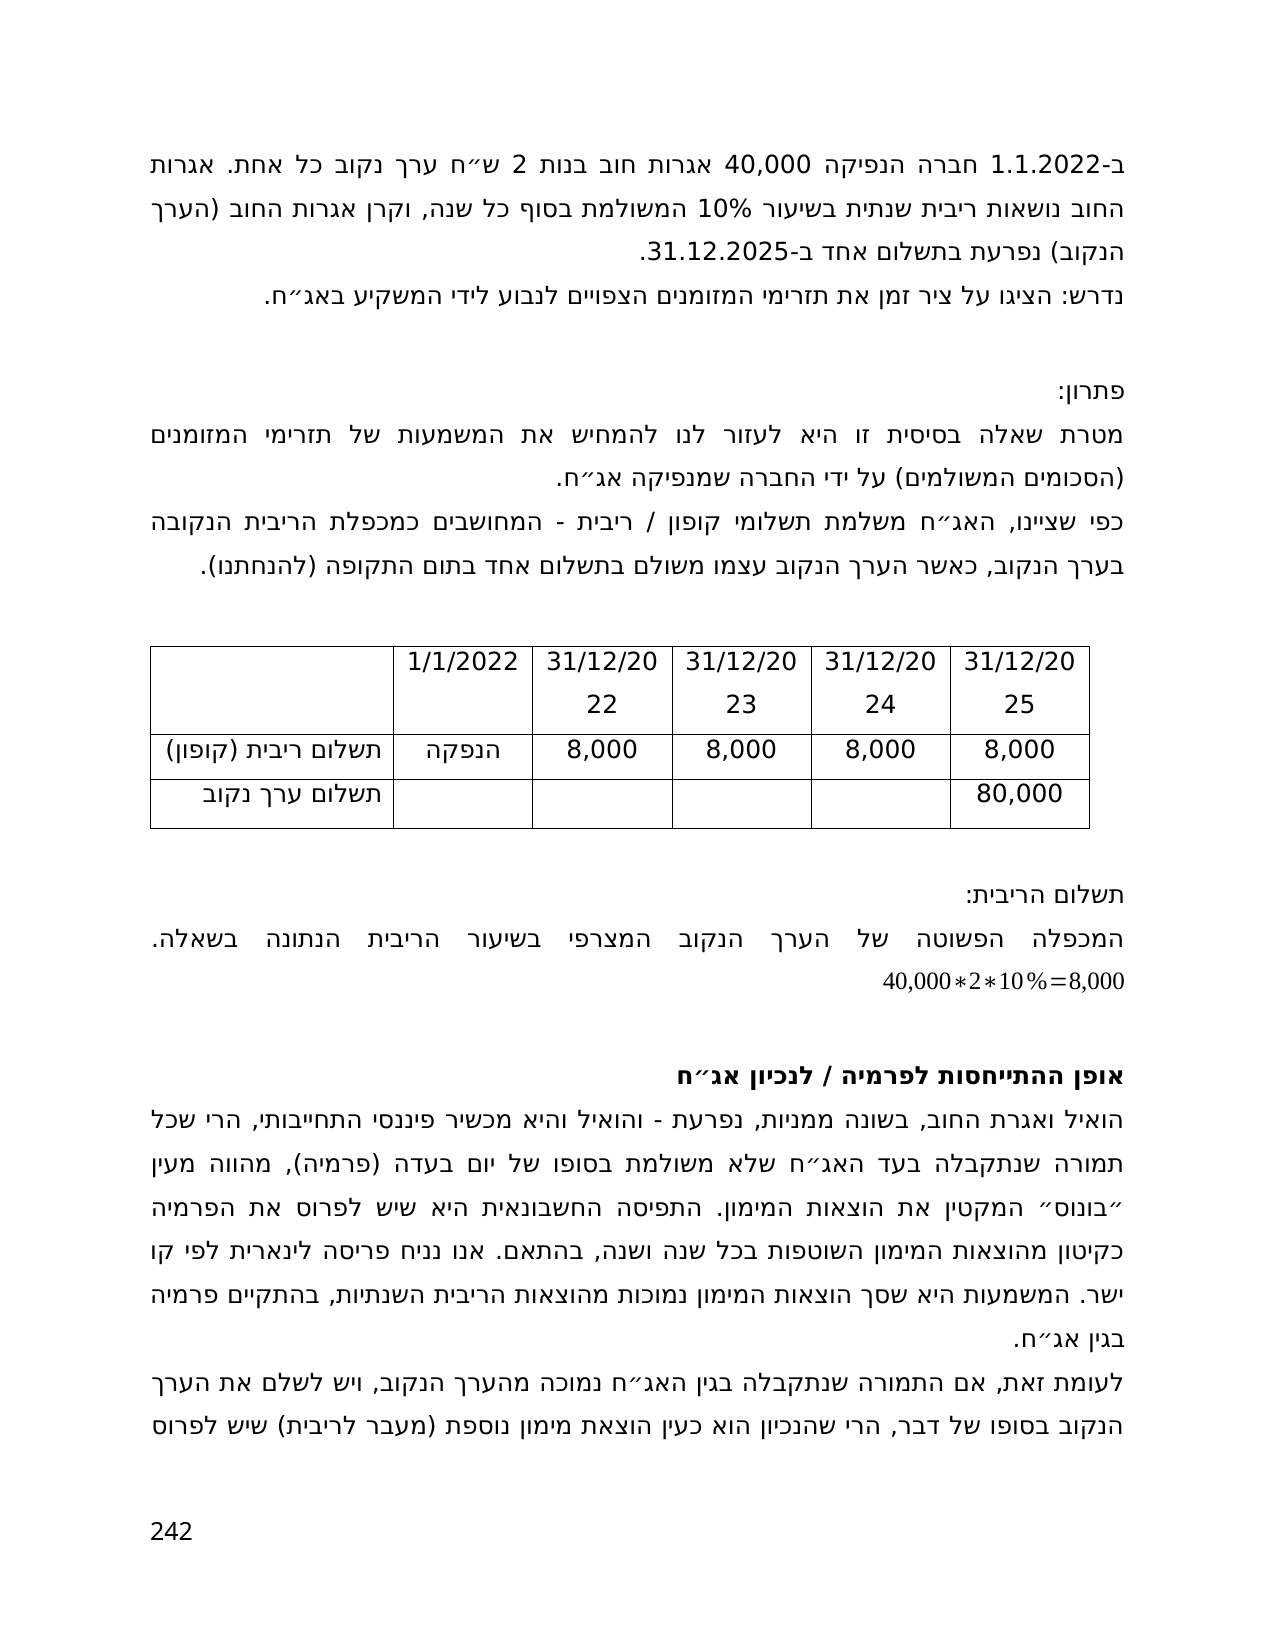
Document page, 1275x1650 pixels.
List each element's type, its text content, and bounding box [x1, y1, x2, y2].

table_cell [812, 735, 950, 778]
text פתרון: [150, 376, 1125, 405]
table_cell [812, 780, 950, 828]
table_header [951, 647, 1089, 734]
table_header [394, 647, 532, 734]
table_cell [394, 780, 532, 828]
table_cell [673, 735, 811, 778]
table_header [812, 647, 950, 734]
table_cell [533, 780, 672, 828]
text כפי שציינו, האג״ח משלמת תשלומי קופון / ריבית - המחושבים כמכפלת הריבית הנקובה בערך הנקוב, כאשר הערך הנקוב עצמו משולם בתשלום אחד בתום התקופה (להנחתנו). [150, 507, 1125, 580]
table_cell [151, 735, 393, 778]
text הואיל ואגרת החוב, בשונה ממניות, נפרעת - והואיל והיא מכשיר פיננסי התחייבותי, הרי שכל תמורה שנתקבלה בעד האג״ח שלא משולמת בסופו של יום בעדה (פרמיה), מהווה מעין ״בונוס״ המקטין את הוצאות המימון. התפיסה החשבונאית היא שיש לפרוס את הפרמיה כקיטון מהוצאות המימון השוטפות בכל שנה ושנה, בהתאם. אנו נניח פריסה לינארית לפי קו ישר. המשמעות היא שסך הוצאות המימון נמוכות מהוצאות הריבית השנתיות, בהתקיים פרמיה בגין אג״ח. [150, 1105, 1125, 1353]
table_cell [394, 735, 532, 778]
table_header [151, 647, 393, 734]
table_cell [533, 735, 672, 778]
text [150, 1368, 1125, 1441]
text תשלום הריבית: [150, 880, 1125, 909]
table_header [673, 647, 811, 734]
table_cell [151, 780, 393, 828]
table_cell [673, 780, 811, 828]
text אופן ההתייחסות לפרמיה / לנכיון אג״ח [150, 1061, 1125, 1091]
text המכפלה הפשוטה של הערך הנקוב המצרפי בשיעור הריבית הנתונה בשאלה. [150, 924, 1125, 996]
text מטרת שאלה בסיסית זו היא לעזור לנו להמחיש את המשמעות של תזרימי המזומנים (הסכומים המשולמים) על ידי החברה שמנפיקה אג״ח. [150, 420, 1125, 493]
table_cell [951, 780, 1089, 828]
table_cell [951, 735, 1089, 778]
text נדרש: הציגו על ציר זמן את תזרימי המזומנים הצפויים לנבוע לידי המשקיע באג״ח. [150, 281, 1125, 310]
text ב-1.1.2022 חברה הנפיקה 40,000 אגרות חוב בנות 2 ש״ח ערך נקוב כל אחת. אגרות החוב נושאות ריבית שנתית בשיעור 10% המשולמת בסוף כל שנה, וקרן אגרות החוב (הערך הנקוב) נפרעת בתשלום אחד ב-31.12.2025. [150, 150, 1125, 267]
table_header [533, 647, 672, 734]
